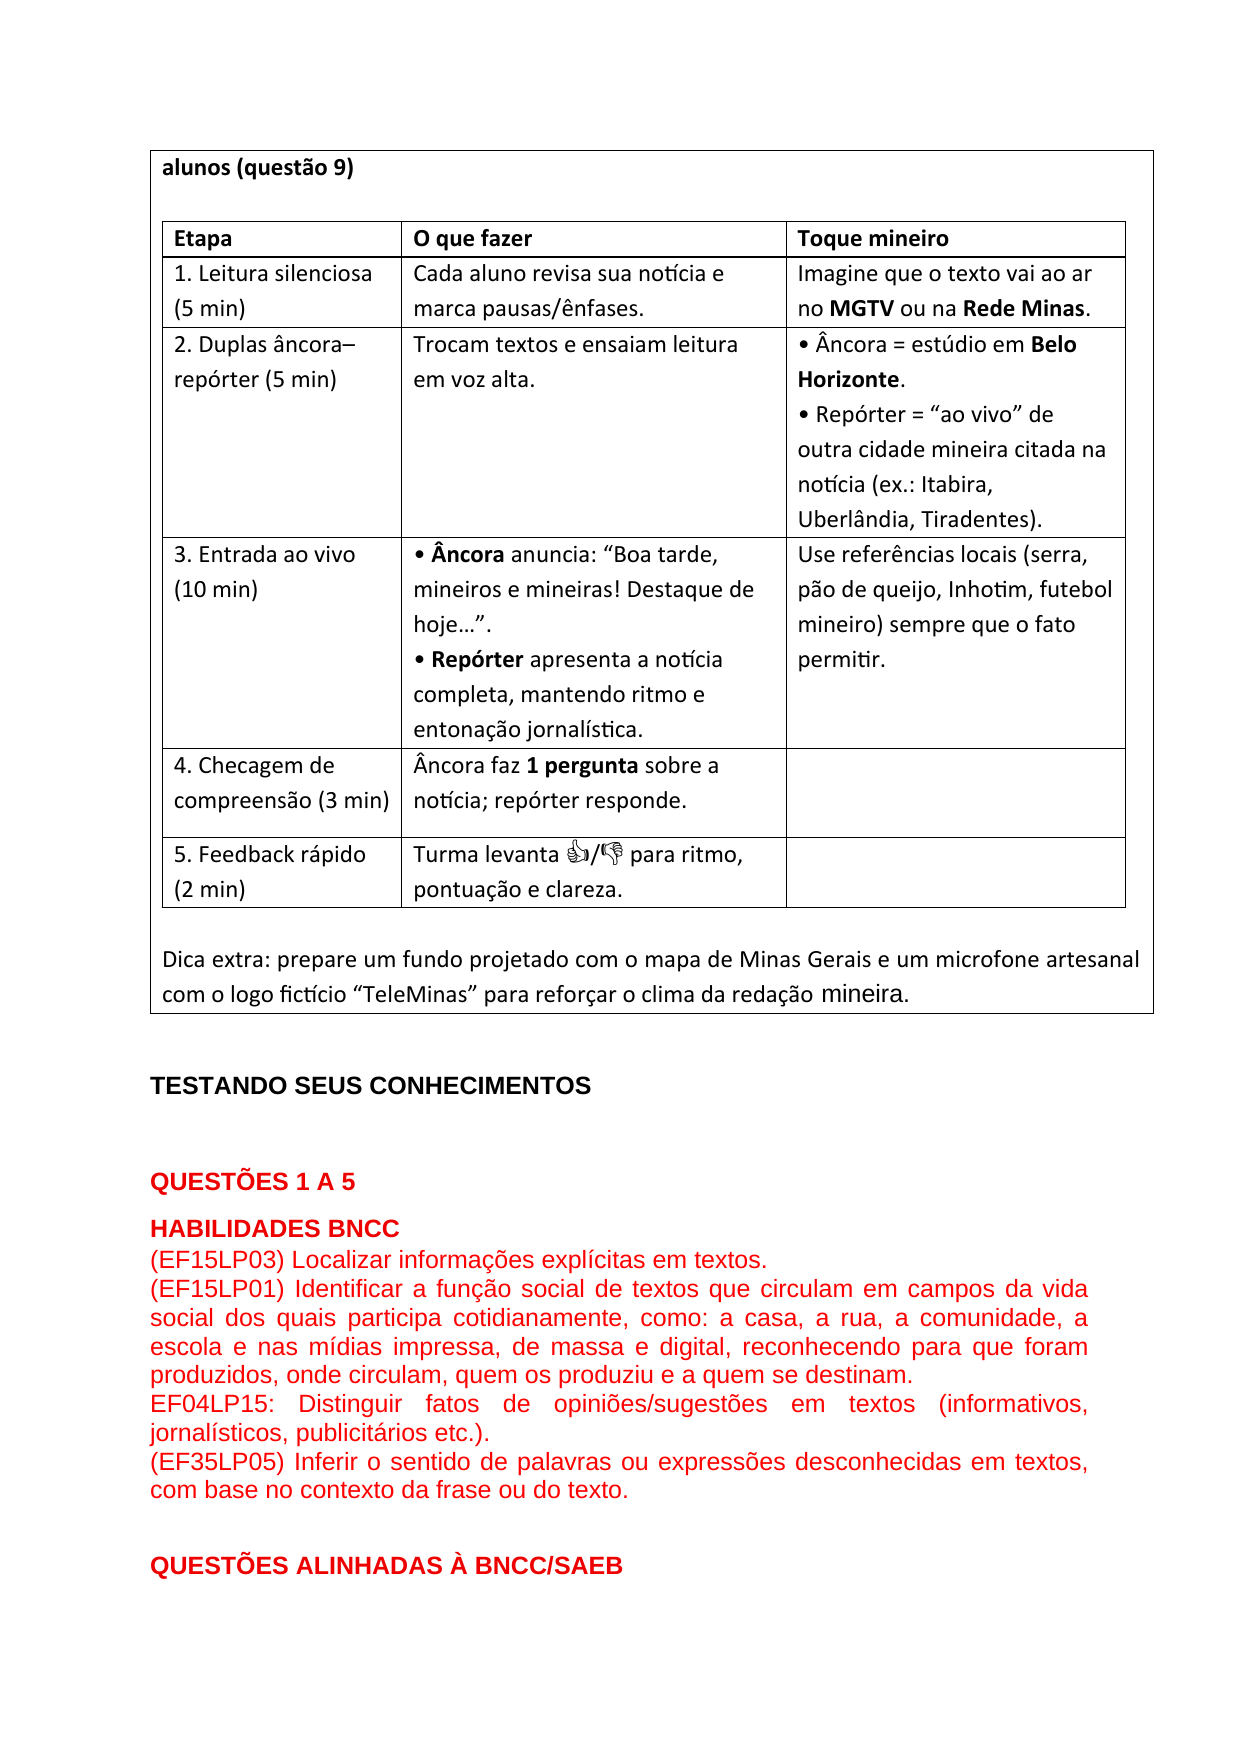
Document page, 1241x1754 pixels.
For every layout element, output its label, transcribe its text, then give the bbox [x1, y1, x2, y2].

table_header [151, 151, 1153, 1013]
text (EF15LP03) Localizar informações explícitas em textos. [150, 1245, 1090, 1274]
text QUESTÕES 1 A 5 [150, 1167, 1090, 1195]
text HABILIDADES BNCC [150, 1214, 1090, 1243]
subtitle EF04LP15: Distinguir fatos de opiniões/sugestões em textos (informativos, jornalísticos, publicitários etc.). [150, 1389, 1090, 1447]
text TESTANDO SEUS CONHECIMENTOS [150, 1071, 1090, 1100]
text (EF35LP05) Inferir o sentido de palavras ou expressões desconhecidas em textos, com base no contexto da frase ou do texto. [150, 1447, 1090, 1504]
text (EF15LP01) Identificar a função social de textos que circulam em campos da vida social dos quais participa cotidianamente, como: a casa, a rua, a comunidade, a escola e nas mídias impressa, de massa e digital, reconhecendo para que foram produzidos, onde circulam, quem os produziu e a quem se destinam. [150, 1274, 1090, 1389]
text QUESTÕES ALINHADAS À BNCC/SAEB [150, 1551, 1090, 1580]
